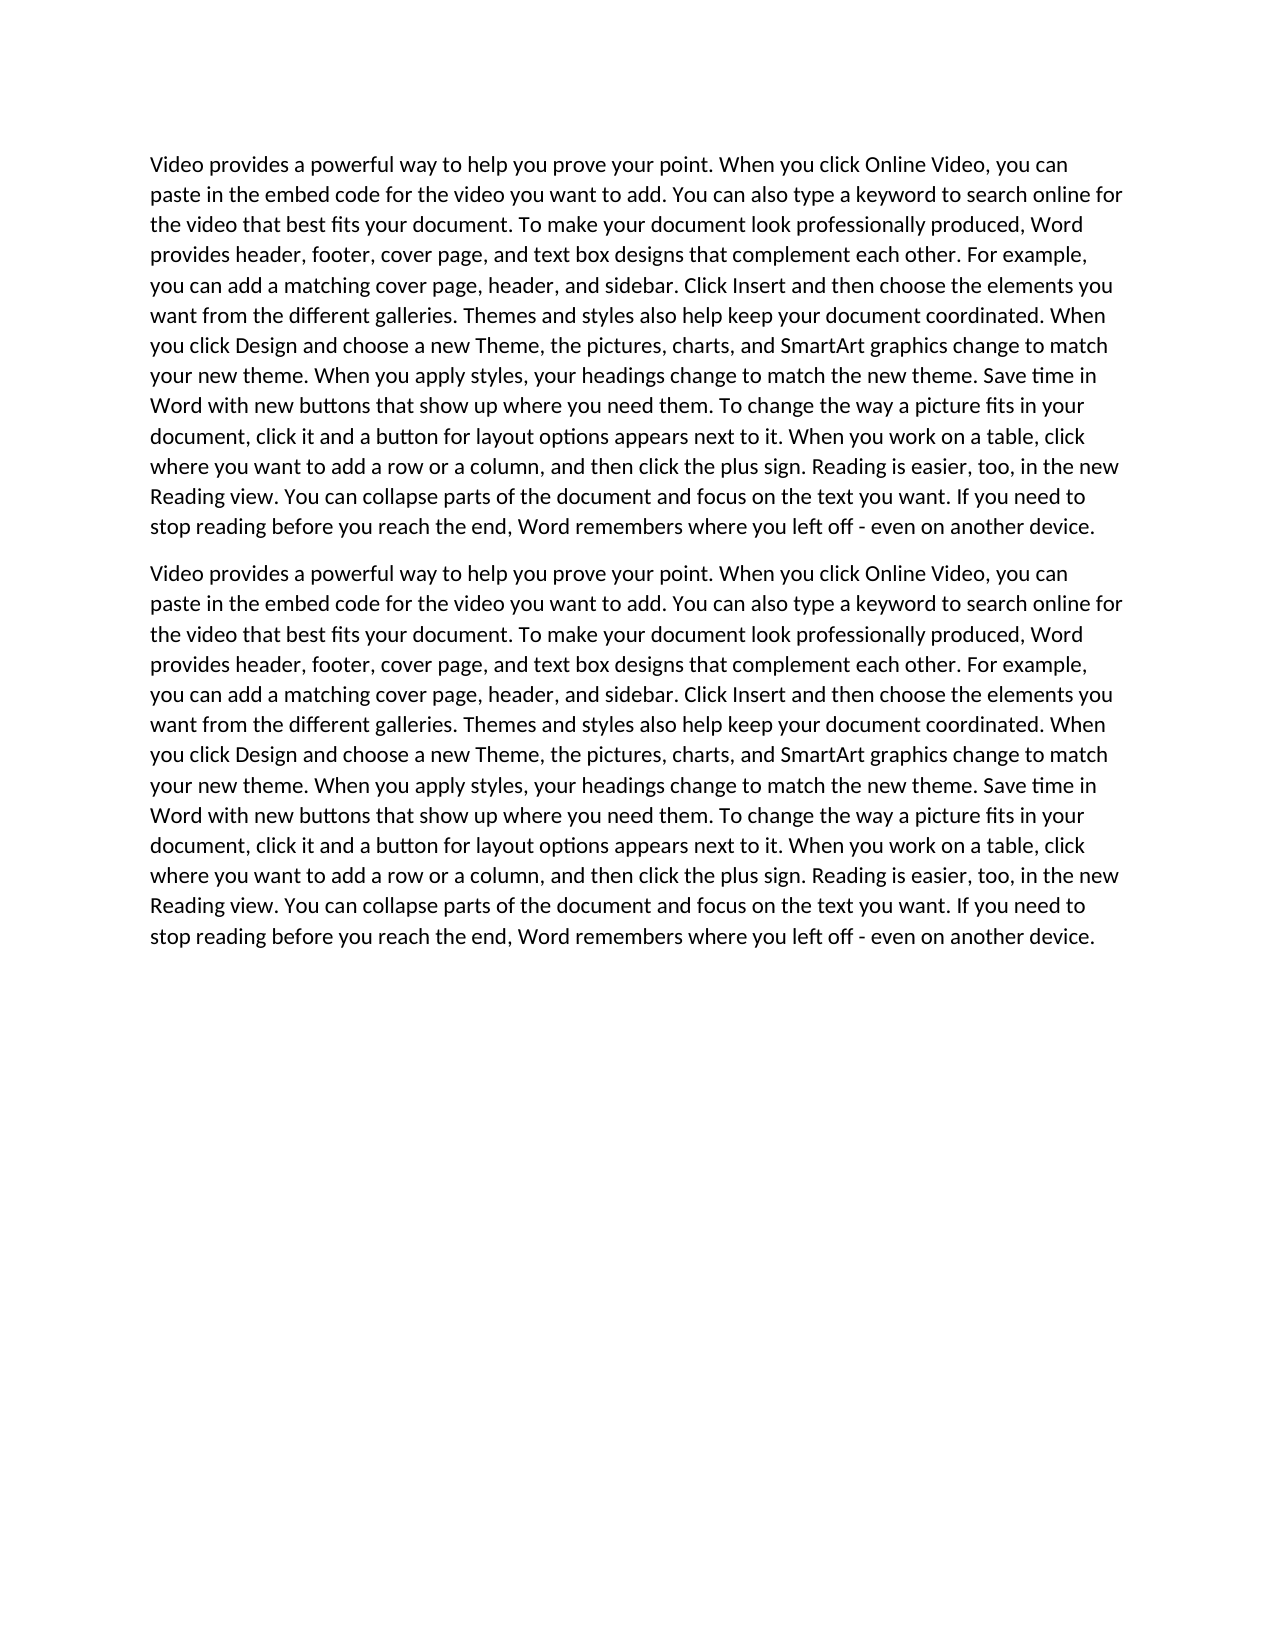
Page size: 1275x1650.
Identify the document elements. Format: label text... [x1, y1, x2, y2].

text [150, 150, 1125, 541]
